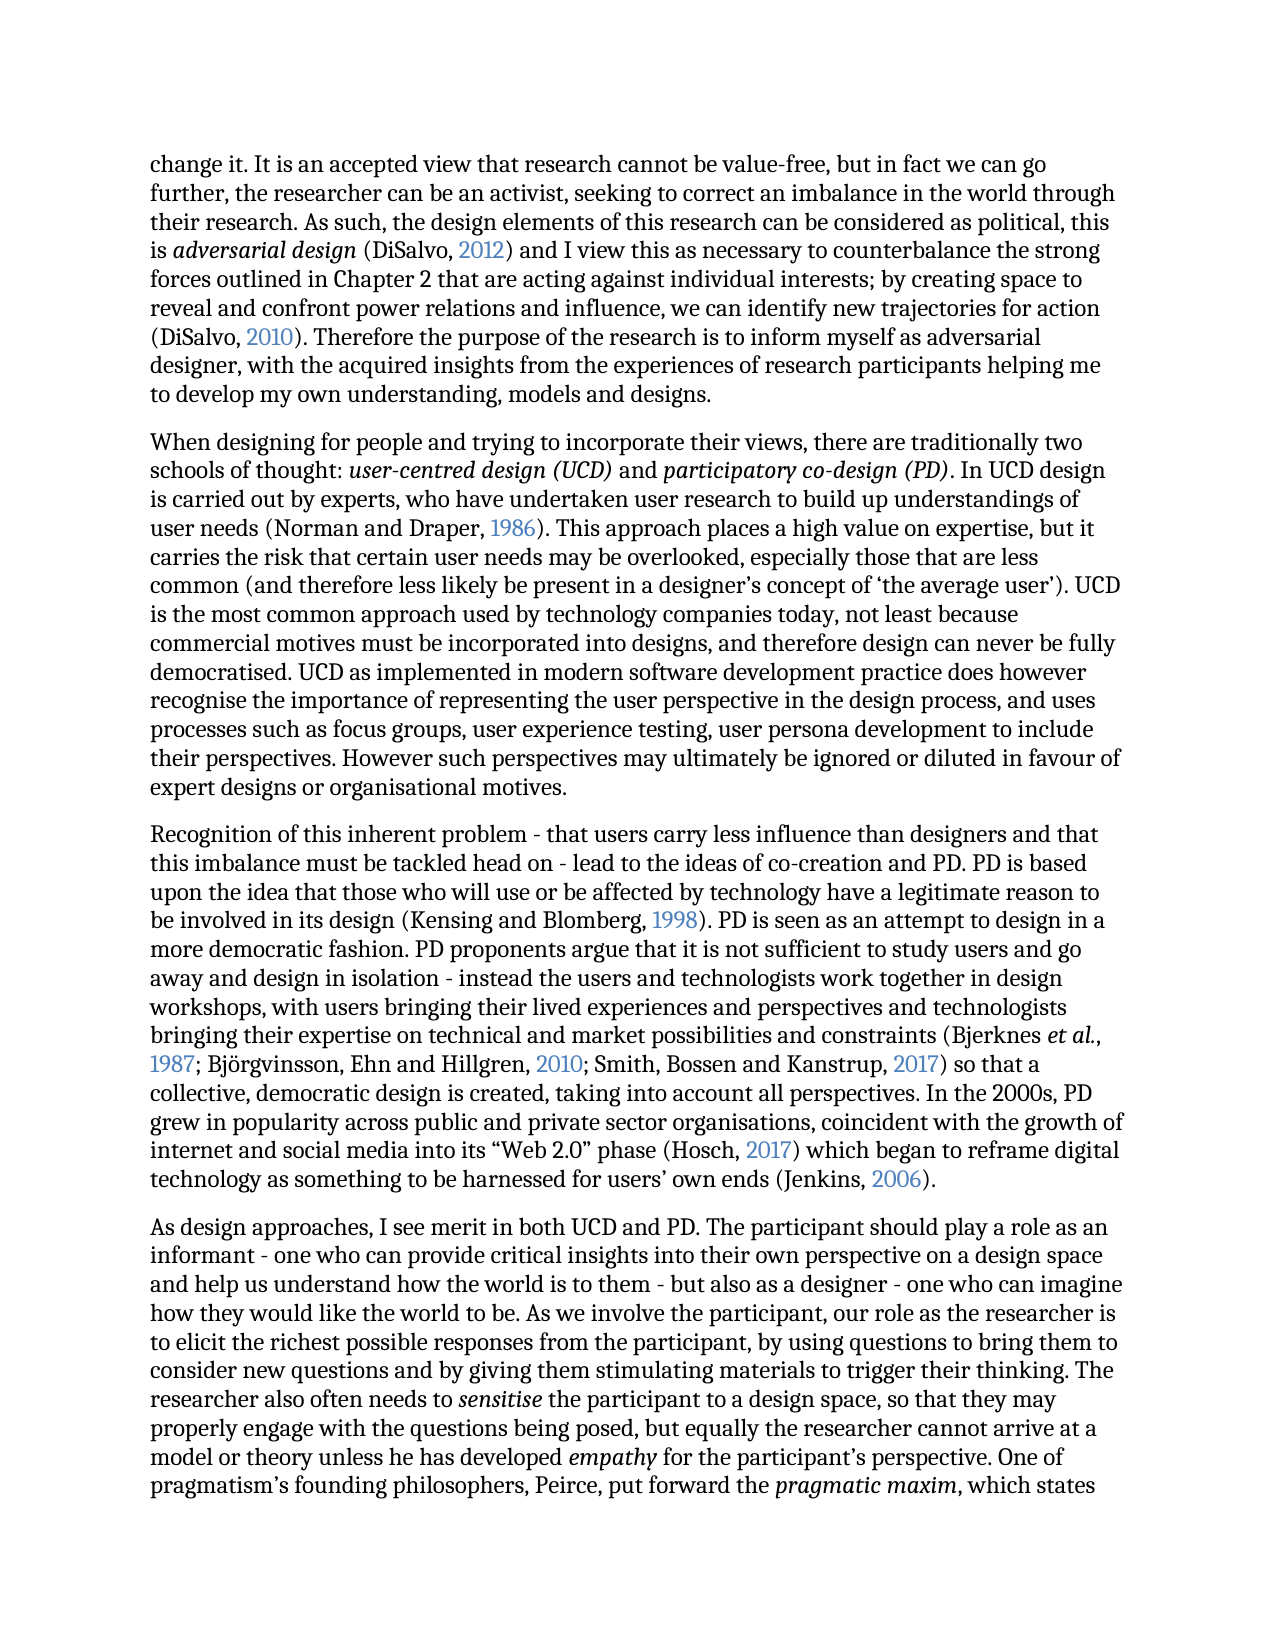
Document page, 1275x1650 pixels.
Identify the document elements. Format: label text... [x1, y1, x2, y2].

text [150, 150, 1125, 409]
text Recognition of this inherent problem - that users carry less influence than designers and that this imbalance must be tackled head on - lead to the ideas of co-creation and PD. PD is based upon the idea that those who will use or be affected by technology have a legitimate reason to be involved in its design (Kensing and Blomberg, 1998). PD is seen as an attempt to design in a more democratic fashion. PD proponents argue that it is not sufficient to study users and go away and design in isolation - instead the users and technologists work together in design workshops, with users bringing their lived experiences and perspectives and technologists bringing their expertise on technical and market possibilities and constraints (Bjerknes et al., 1987; Björgvinsson, Ehn and Hillgren, 2010; Smith, Bossen and Kanstrup, 2017) so that a collective, democratic design is created, taking into account all perspectives. In the 2000s, PD grew in popularity across public and private sector organisations, coincident with the growth of internet and social media into its “Web 2.0” phase (Hosch, 2017) which began to reframe digital technology as something to be harnessed for users’ own ends (Jenkins, 2006). [150, 820, 1125, 1194]
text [150, 1212, 1125, 1500]
text When designing for people and trying to incorporate their views, there are traditionally two schools of thought: user-centred design (UCD) and participatory co-design (PD). In UCD design is carried out by experts, who have undertaken user research to build up understandings of user needs (Norman and Draper, 1986). This approach places a high value on expertise, but it carries the risk that certain user needs may be overlooked, especially those that are less common (and therefore less likely be present in a designer’s concept of ‘the average user’). UCD is the most common approach used by technology companies today, not least because commercial motives must be incorporated into designs, and therefore design can never be fully democratised. UCD as implemented in modern software development practice does however recognise the importance of representing the user perspective in the design process, and uses processes such as focus groups, user experience testing, user persona development to include their perspectives. However such perspectives may ultimately be ignored or diluted in favour of expert designs or organisational motives. [150, 427, 1125, 801]
